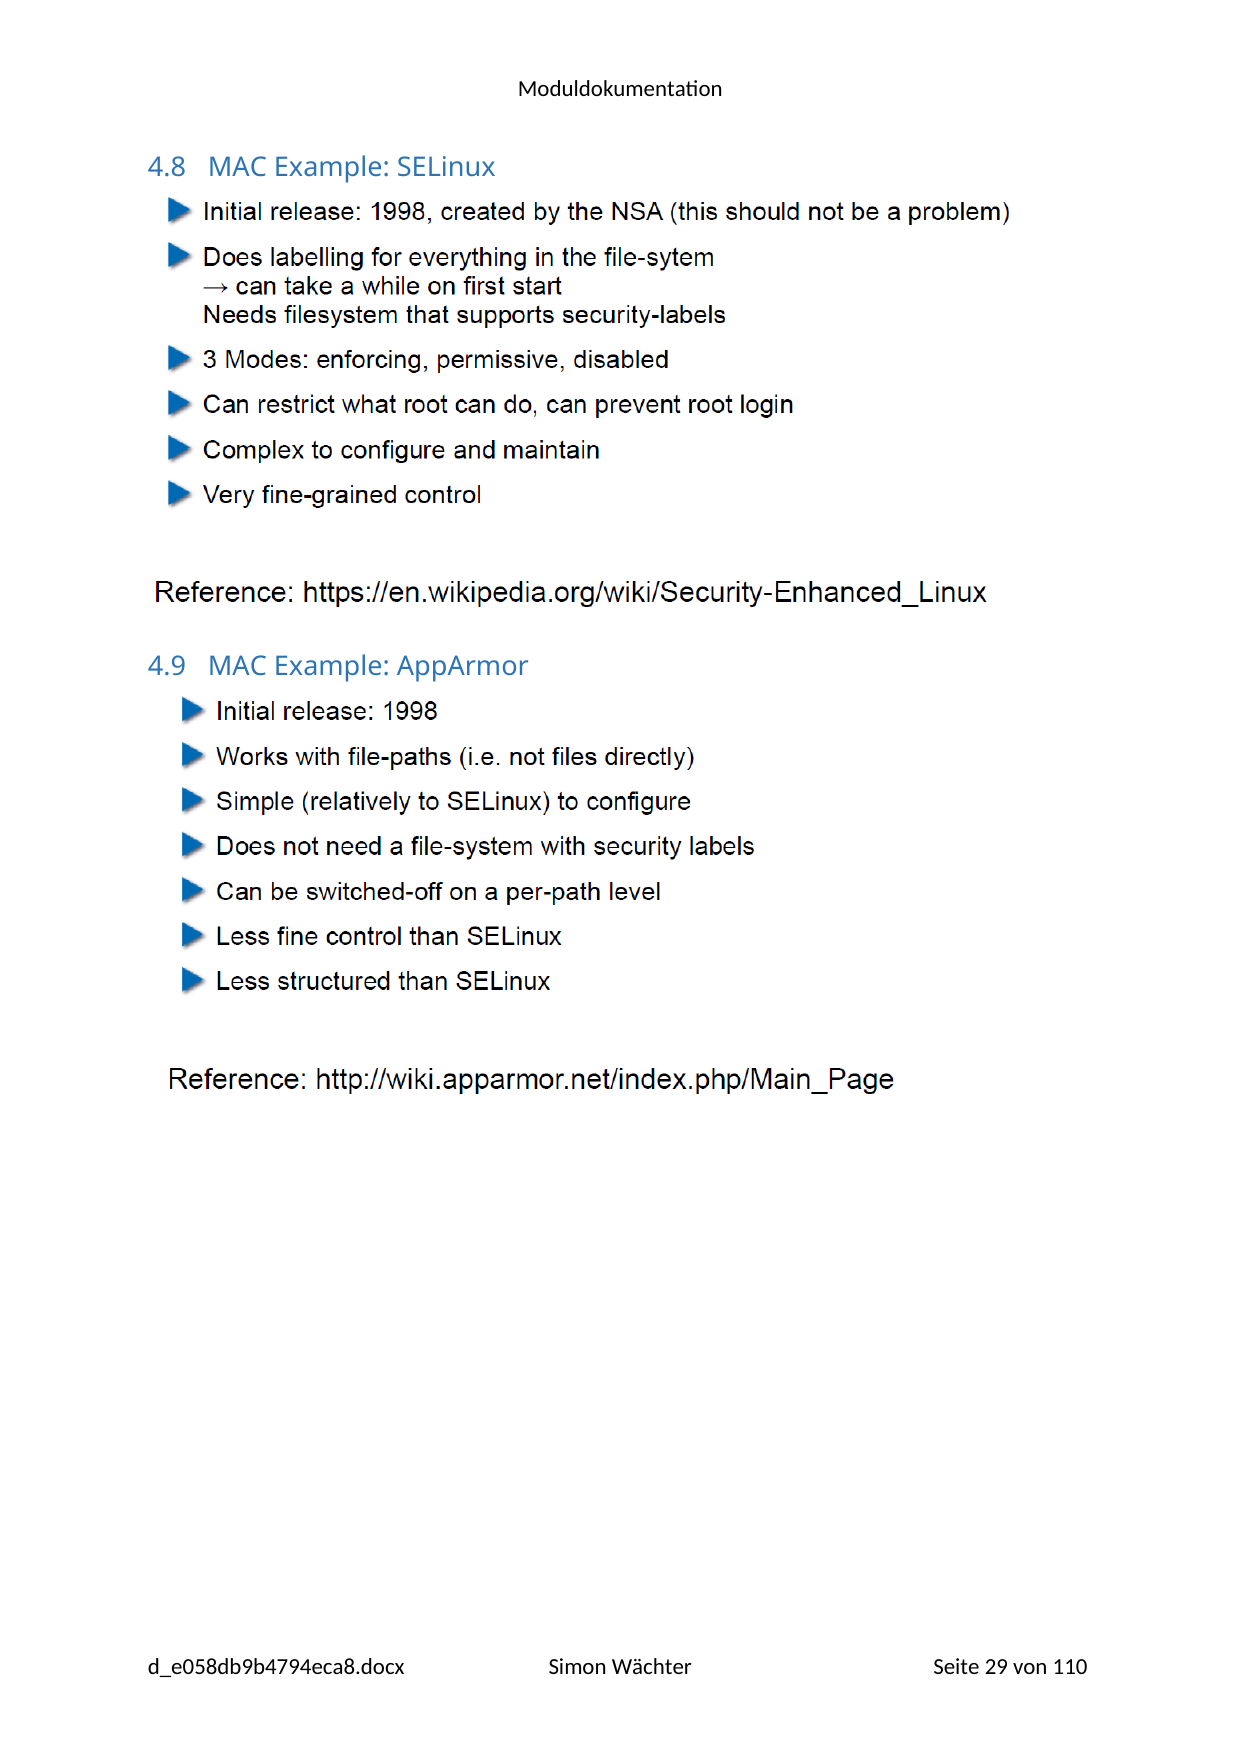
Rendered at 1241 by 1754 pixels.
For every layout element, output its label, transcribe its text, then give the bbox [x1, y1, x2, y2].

picture [147, 187, 1093, 627]
subtitle MAC Example: SELinux [148, 148, 1093, 184]
subtitle MAC Example: AppArmor [148, 646, 1093, 683]
picture [147, 685, 1093, 1105]
